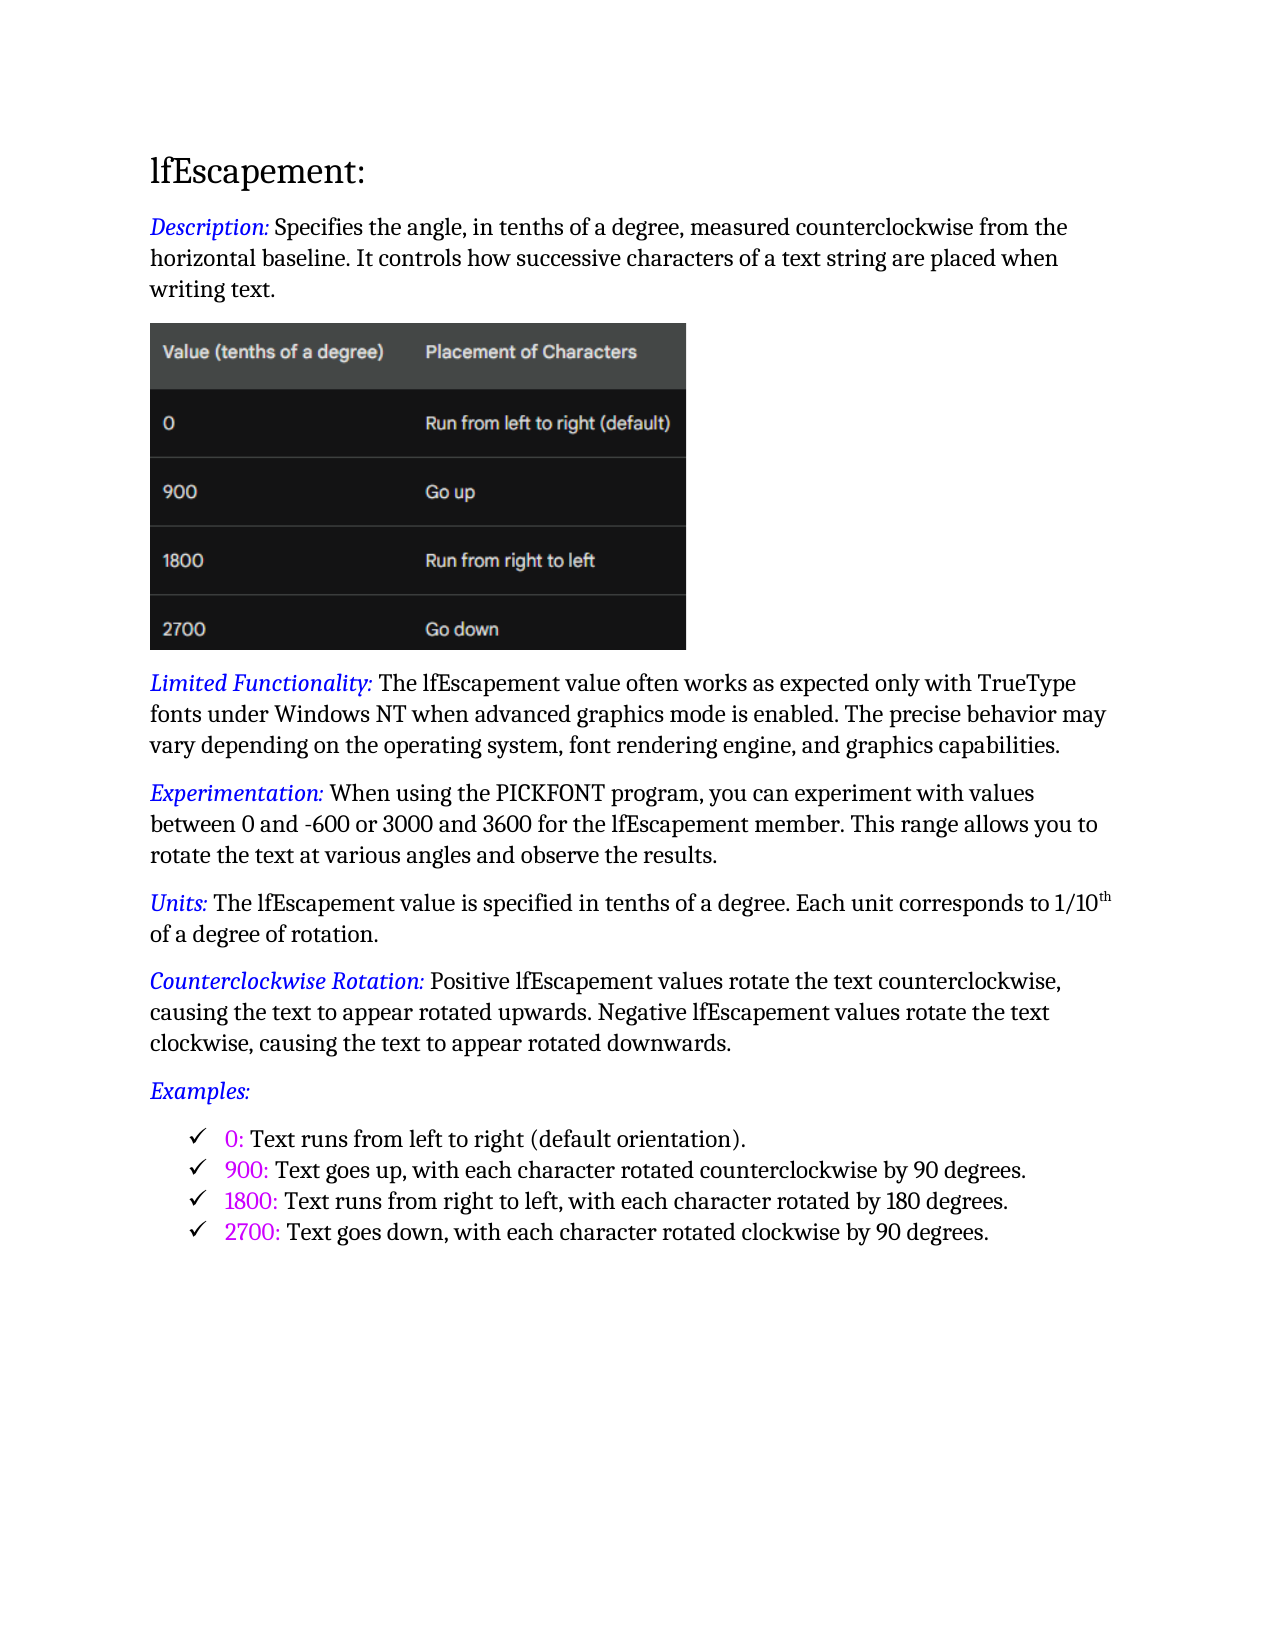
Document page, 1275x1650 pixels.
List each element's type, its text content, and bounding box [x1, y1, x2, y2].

text Limited Functionality: The lfEscapement value often works as expected only with TrueType fonts under Windows NT when advanced graphics mode is enabled. The precise behavior may vary depending on the operating system, font rendering engine, and graphics capabilities. [150, 669, 1125, 760]
text Experimentation: When using the PICKFONT program, you can experiment with values between 0 and -600 or 3000 and 3600 for the lfEscapement member. This range allows you to rotate the text at various angles and observe the results. [150, 779, 1125, 869]
text Examples: [150, 1077, 1125, 1106]
picture [150, 323, 687, 650]
list 900: Text goes up, with each character rotated counterclockwise by 90 degrees. [187, 1156, 1125, 1184]
list 0: Text runs from left to right (default orientation). [187, 1125, 1125, 1153]
list 2700: Text goes down, with each character rotated clockwise by 90 degrees. [187, 1218, 1125, 1247]
text Counterclockwise Rotation: Positive lfEscapement values rotate the text counterclockwise, causing the text to appear rotated upwards. Negative lfEscapement values rotate the text clockwise, causing the text to appear rotated downwards. [150, 967, 1125, 1058]
text Description: Specifies the angle, in tenths of a degree, measured counterclockwise from the horizontal baseline. It controls how successive characters of a text string are placed when writing text. [150, 213, 1125, 304]
list 1800: Text runs from right to left, with each character rotated by 180 degrees. [187, 1187, 1125, 1216]
text lfEscapement: [150, 150, 1125, 193]
text Units: The lfEscapement value is specified in tenths of a degree. Each unit corresponds to 1/10th of a degree of rotation. [150, 888, 1125, 948]
